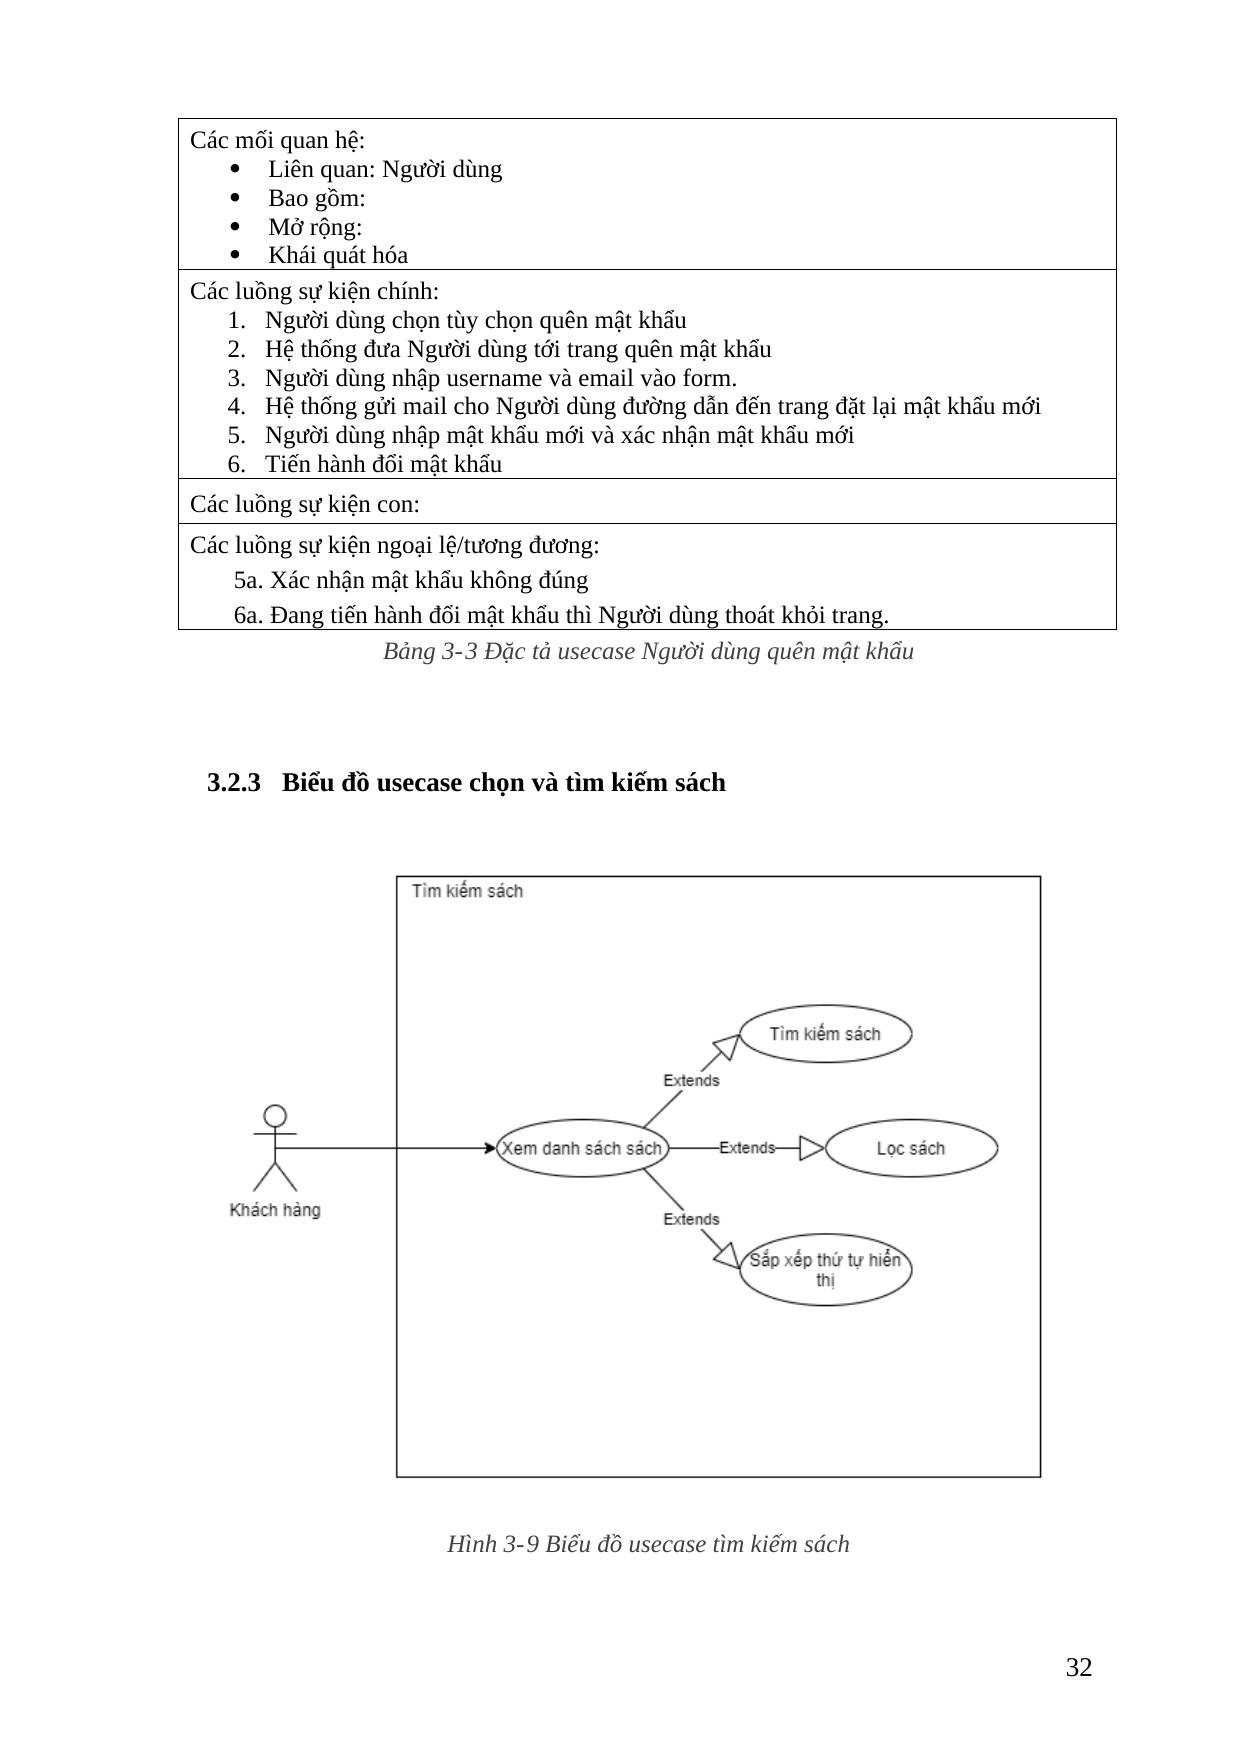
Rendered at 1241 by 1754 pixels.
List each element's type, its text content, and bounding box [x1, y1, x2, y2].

table_cell Các luồng sự kiện ngoại lệ/tương đương: 5a. Xác nhận mật khẩu không đúng 6a. Đang tiến hành đổi mật khẩu thì Người dùng thoát khỏi trang. [179, 524, 1116, 629]
table_cell Các luồng sự kiện chính: Người dùng chọn tùy chọn quên mật khẩu Hệ thống đưa Người dùng tới trang quên mật khẩu Người dùng nhập username và email vào form. Hệ thống gửi mail cho Người dùng đường dẫn đến trang đặt lại mật khẩu mới Người dùng nhập mật khẩu mới và xác nhận mật khẩu mới Tiến hành đổi mật khẩu [179, 270, 1116, 478]
text Hình - Biểu đồ usecase tìm kiếm sách [207, 1529, 1092, 1558]
picture [206, 813, 1093, 1521]
text Bảng - Đặc tả usecase Người dùng quên mật khẩu [207, 636, 1092, 665]
table_cell Các mối quan hệ: Liên quan: Người dùng Bao gồm: Mở rộng: Khái quát hóa [179, 119, 1116, 269]
table_cell Các luồng sự kiện con: [179, 479, 1116, 523]
subtitle Biểu đồ usecase chọn và tìm kiếm sách [207, 766, 1092, 798]
